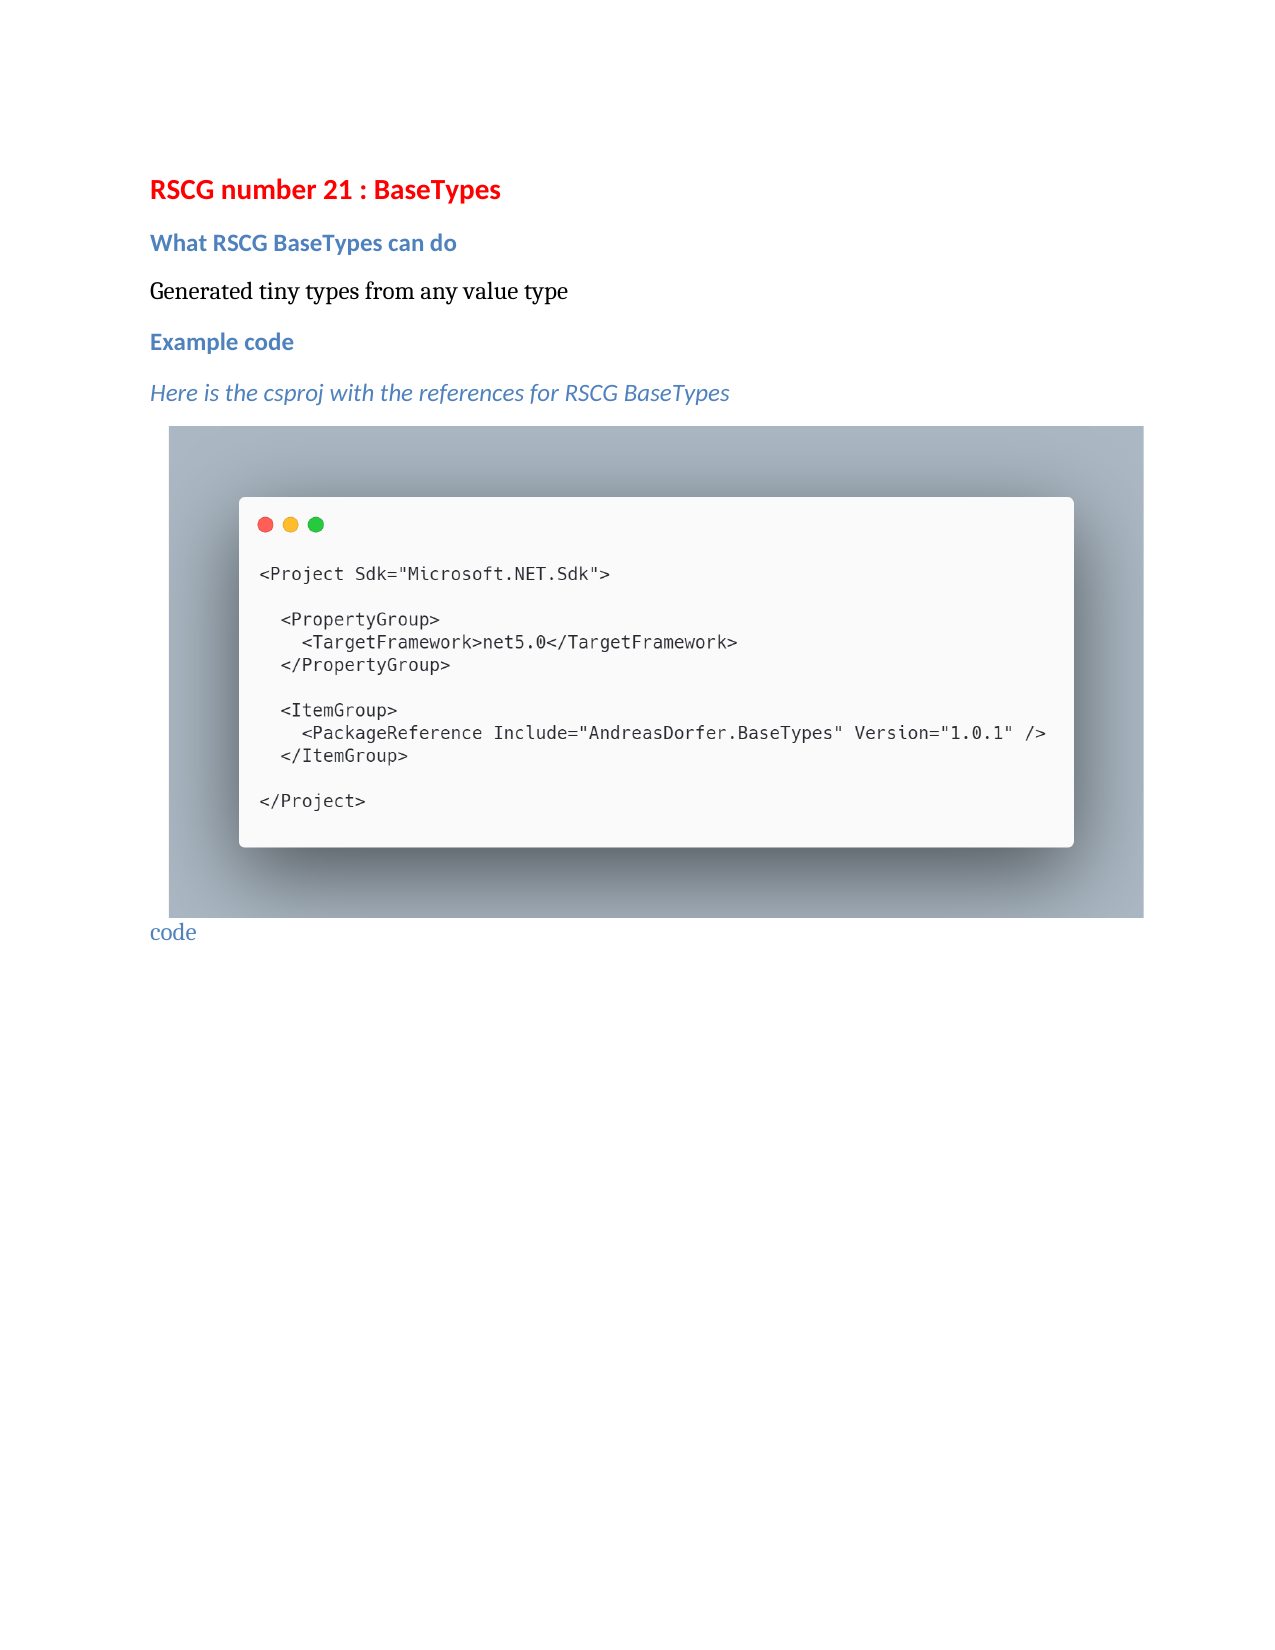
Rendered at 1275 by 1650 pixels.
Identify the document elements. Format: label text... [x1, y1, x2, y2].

subtitle RSCG number 21 : BaseTypes [150, 171, 1125, 206]
subtitle Here is the csproj with the references for RSCG BaseTypes [150, 377, 1125, 408]
subtitle Example code [150, 326, 1125, 357]
picture [168, 426, 1144, 918]
subtitle What RSCG BaseTypes can do [150, 227, 1125, 258]
text Generated tiny types from any value type [150, 277, 1125, 305]
